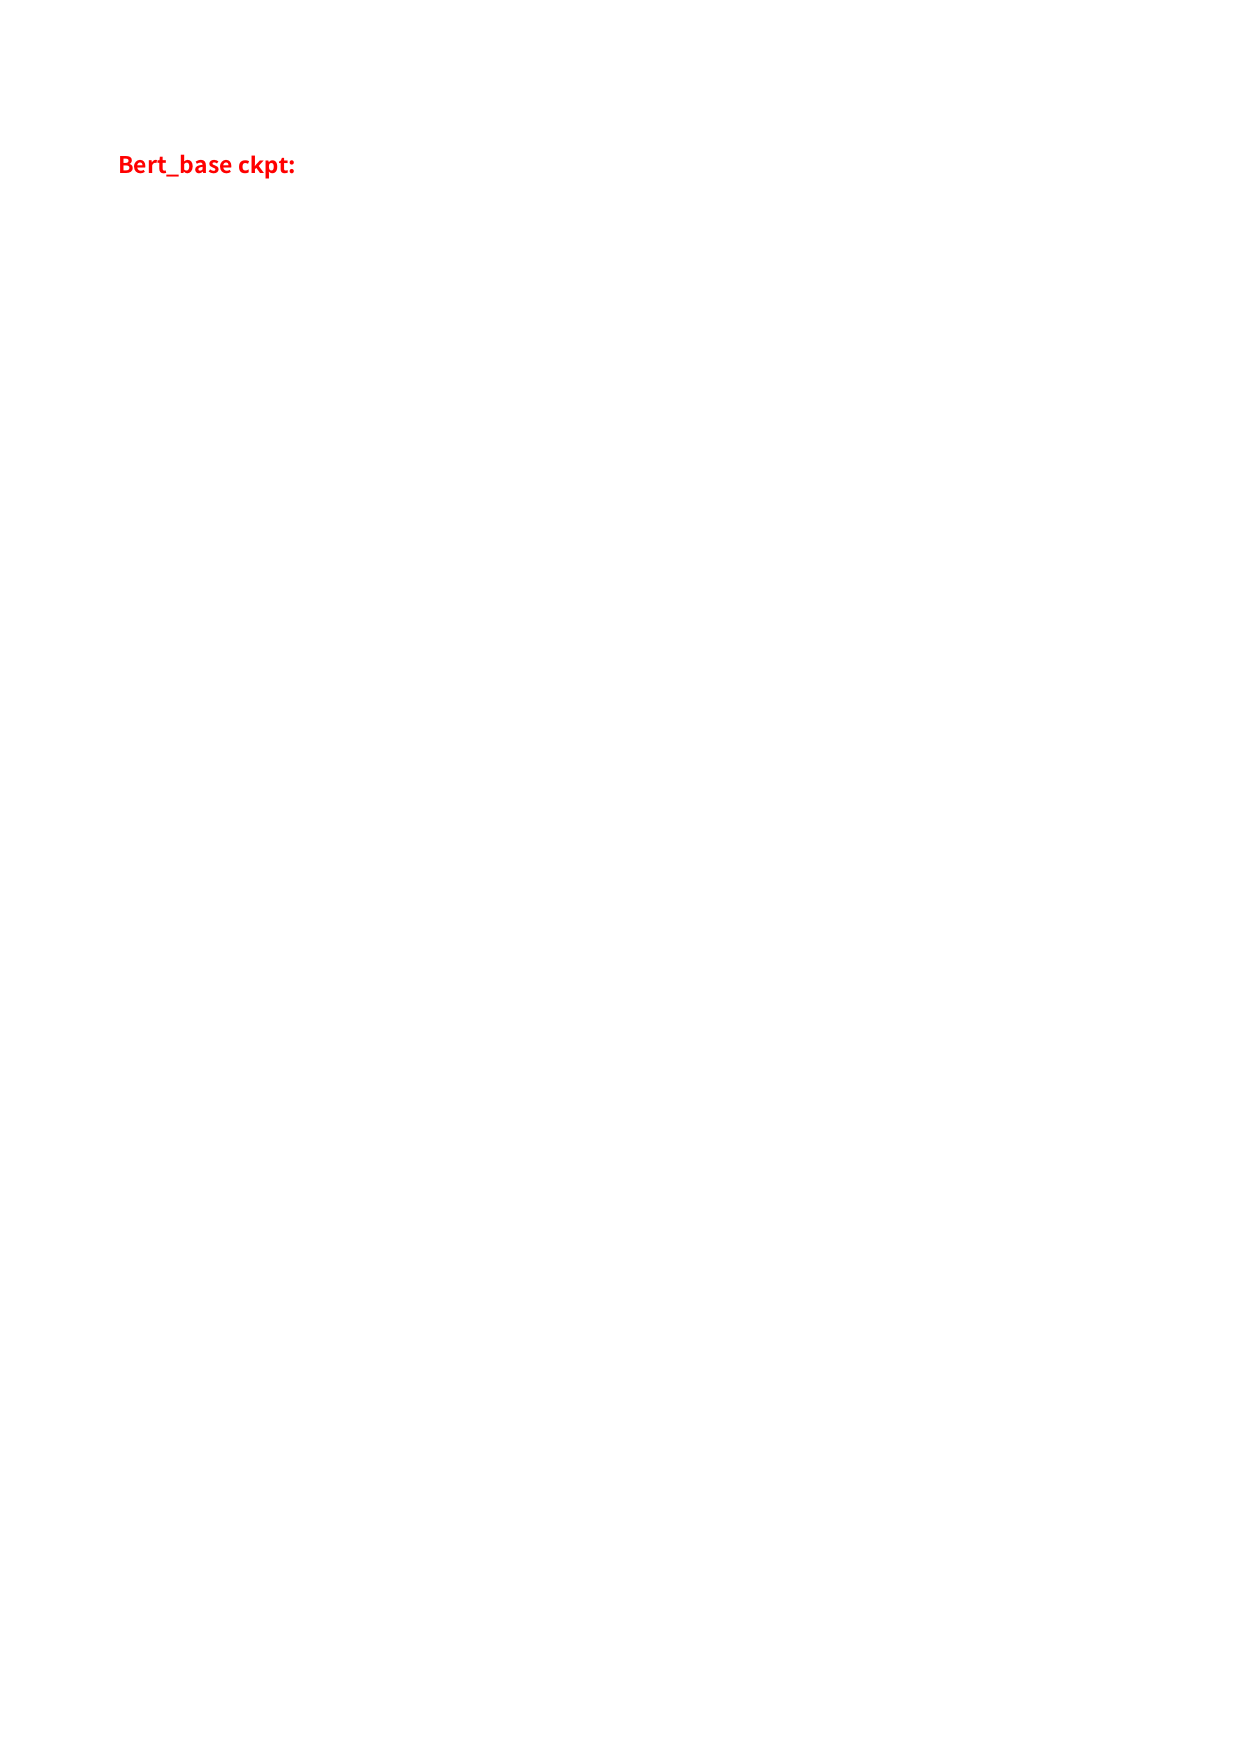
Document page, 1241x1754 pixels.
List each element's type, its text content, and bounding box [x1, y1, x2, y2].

list Bert_base ckpt: [118, 147, 1122, 180]
